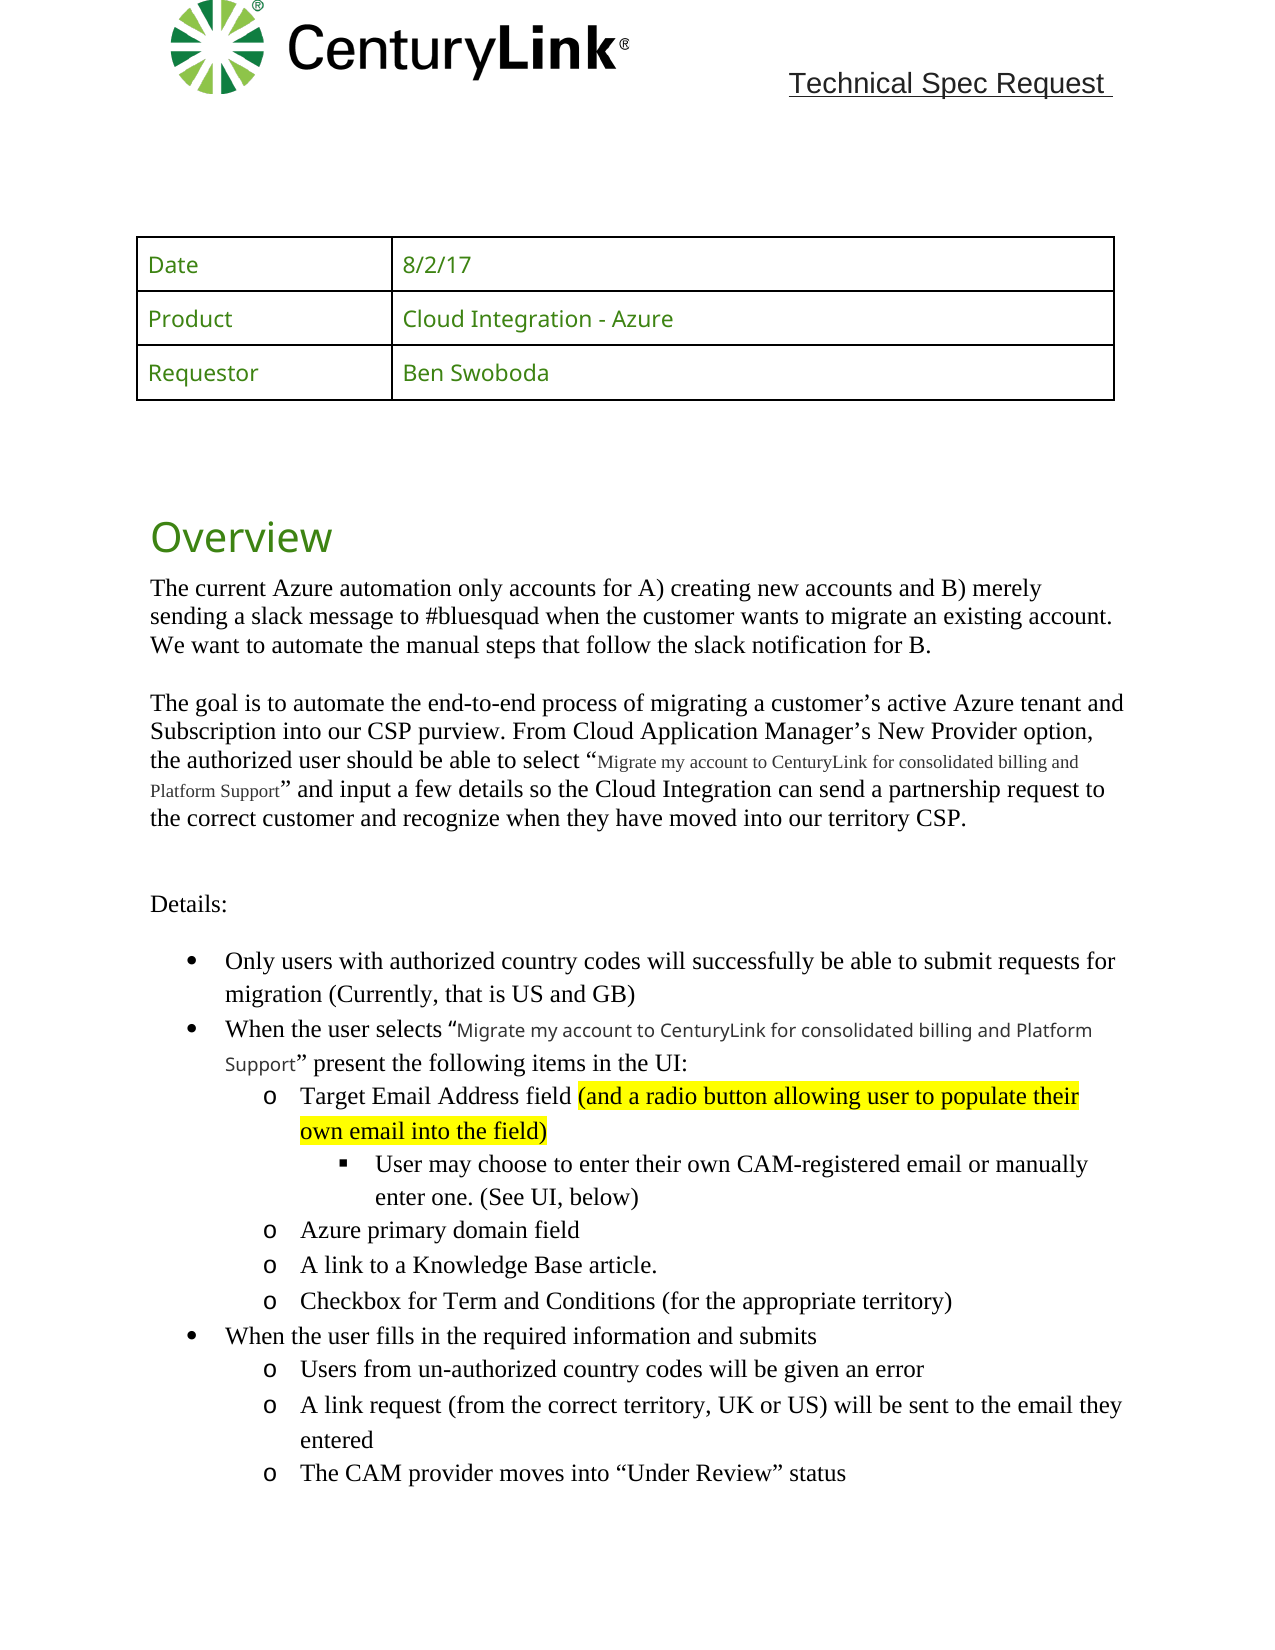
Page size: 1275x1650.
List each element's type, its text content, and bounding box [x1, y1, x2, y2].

subtitle Overview [150, 507, 1125, 564]
table_cell Product [138, 292, 391, 344]
table_header 8/2/17 [393, 238, 1113, 290]
table_cell Cloud Integration - Azure [393, 292, 1113, 344]
list Target Email Address field (and a radio button allowing user to populate their own email into the field) [262, 1081, 1125, 1145]
list When the user selects “Migrate my account to CenturyLink for consolidated billing and Platform Support” present the following items in the UI: [187, 1012, 1125, 1077]
picture [170, 0, 630, 94]
list Azure primary domain field [262, 1215, 1125, 1246]
list Only users with authorized country codes will successfully be able to submit requests for migration (Currently, that is US and GB) [187, 946, 1125, 1008]
list User may choose to enter their own CAM-registered email or manually enter one. (See UI, below) [337, 1149, 1125, 1211]
table_cell Requestor [138, 346, 391, 398]
text The goal is to automate the end-to-end process of migrating a customer’s active Azure tenant and Subscription into our CSP purview. From Cloud Application Manager’s New Provider option, the authorized user should be able to select “Migrate my account to CenturyLink for consolidated billing and Platform Support” and input a few details so the Cloud Integration can send a partnership request to the correct customer and recognize when they have moved into our territory CSP. [150, 688, 1125, 831]
table_header Date [138, 238, 391, 290]
list Users from un-authorized country codes will be given an error [262, 1354, 1125, 1385]
list The CAM provider moves into “Under Review” status [262, 1458, 1125, 1489]
text Details: [150, 889, 1125, 918]
text The current Azure automation only accounts for A) creating new accounts and B) merely sending a slack message to #bluesquad when the customer wants to migrate an existing account. We want to automate the manual steps that follow the slack notification for B. [150, 573, 1125, 659]
table_cell Ben Swoboda [393, 346, 1113, 398]
list A link request (from the correct territory, UK or US) will be sent to the email they entered [262, 1390, 1125, 1454]
list Checkbox for Term and Conditions (for the appropriate territory) [262, 1286, 1125, 1317]
list A link to a Knowledge Base article. [262, 1251, 1125, 1281]
list When the user fills in the required information and submits [187, 1321, 1125, 1350]
